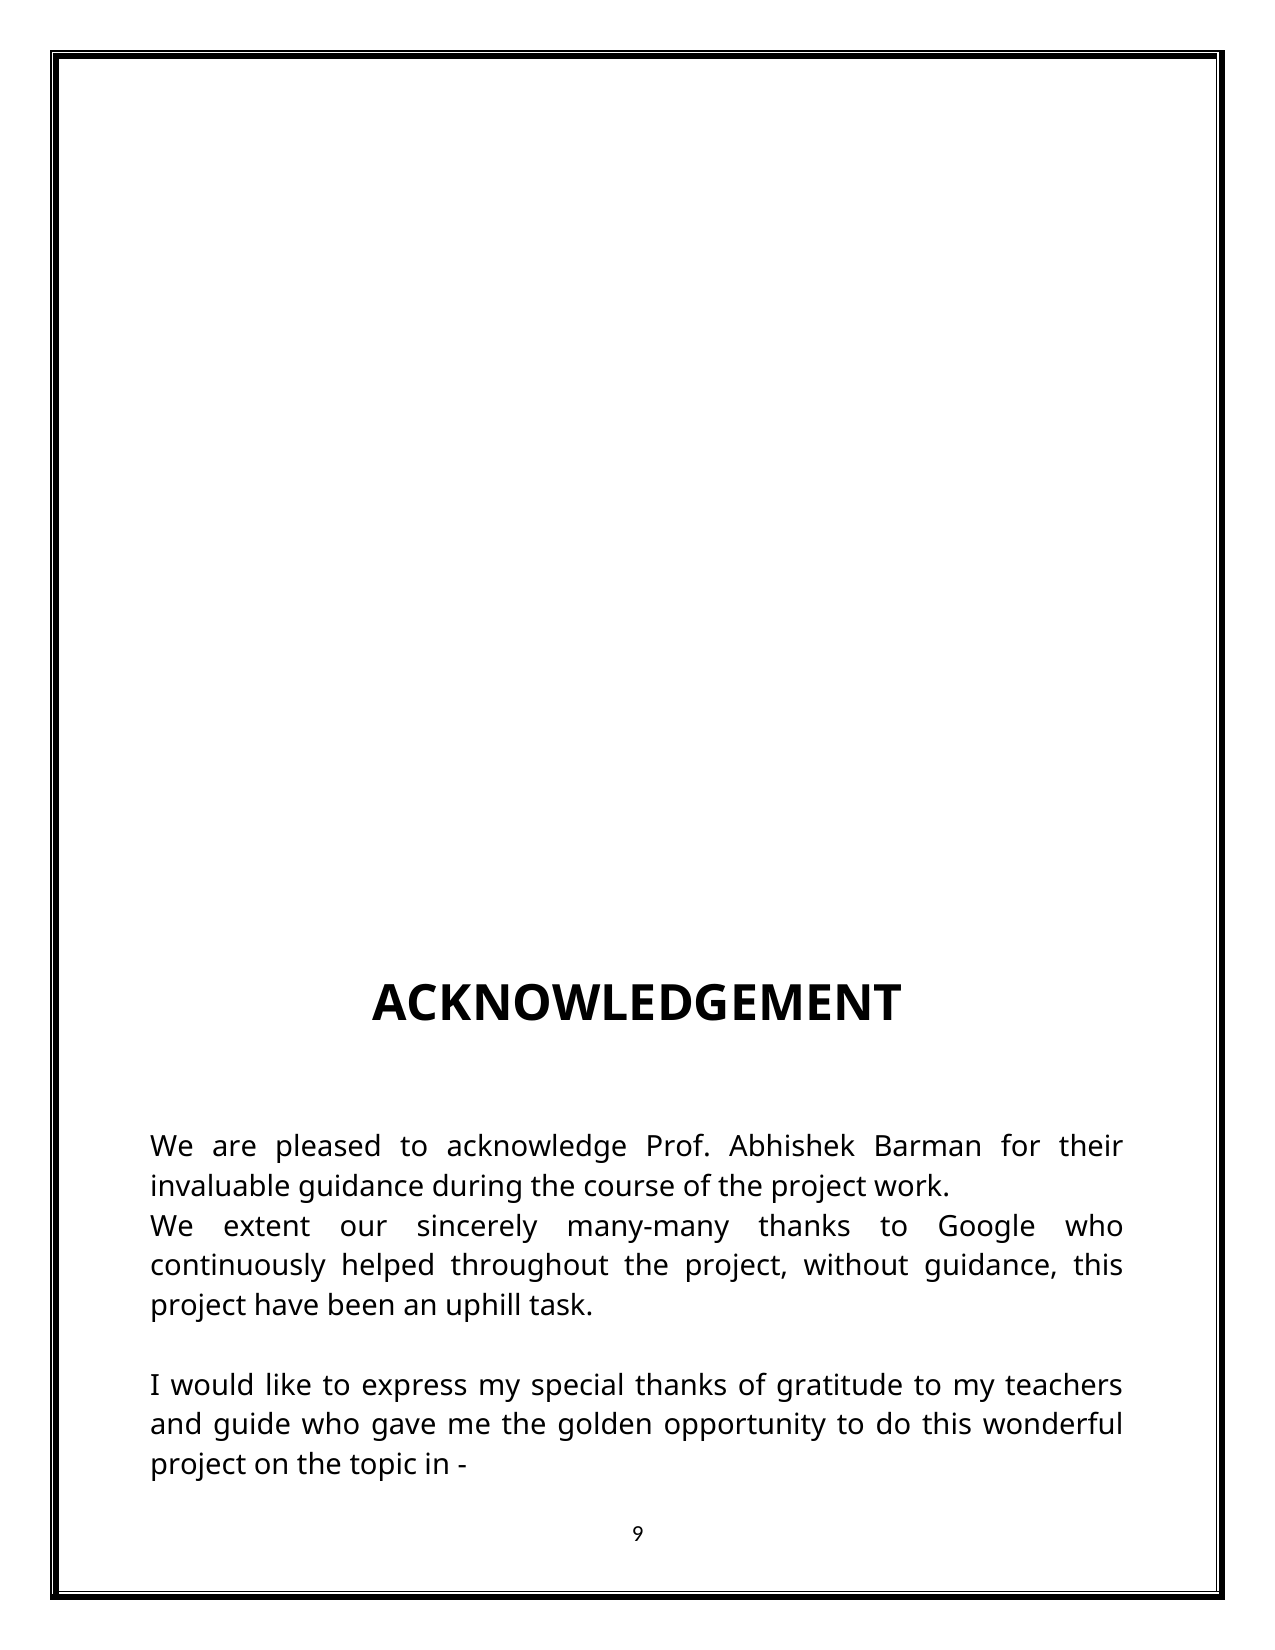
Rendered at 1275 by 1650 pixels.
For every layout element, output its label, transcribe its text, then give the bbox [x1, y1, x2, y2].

text We extent our sincerely many-many thanks to Google who continuously helped throughout the project, without guidance, this project have been an uphill task. [150, 1205, 1125, 1324]
text I would like to express my special thanks of gratitude to my teachers and guide who gave me the golden opportunity to do this wonderful project on the topic in - [150, 1364, 1125, 1483]
text ACKNOWLEDGEMENT [150, 967, 1125, 1035]
text We are pleased to acknowledge Prof. Abhishek Barman for their invaluable guidance during the course of the project work. [150, 1126, 1125, 1205]
